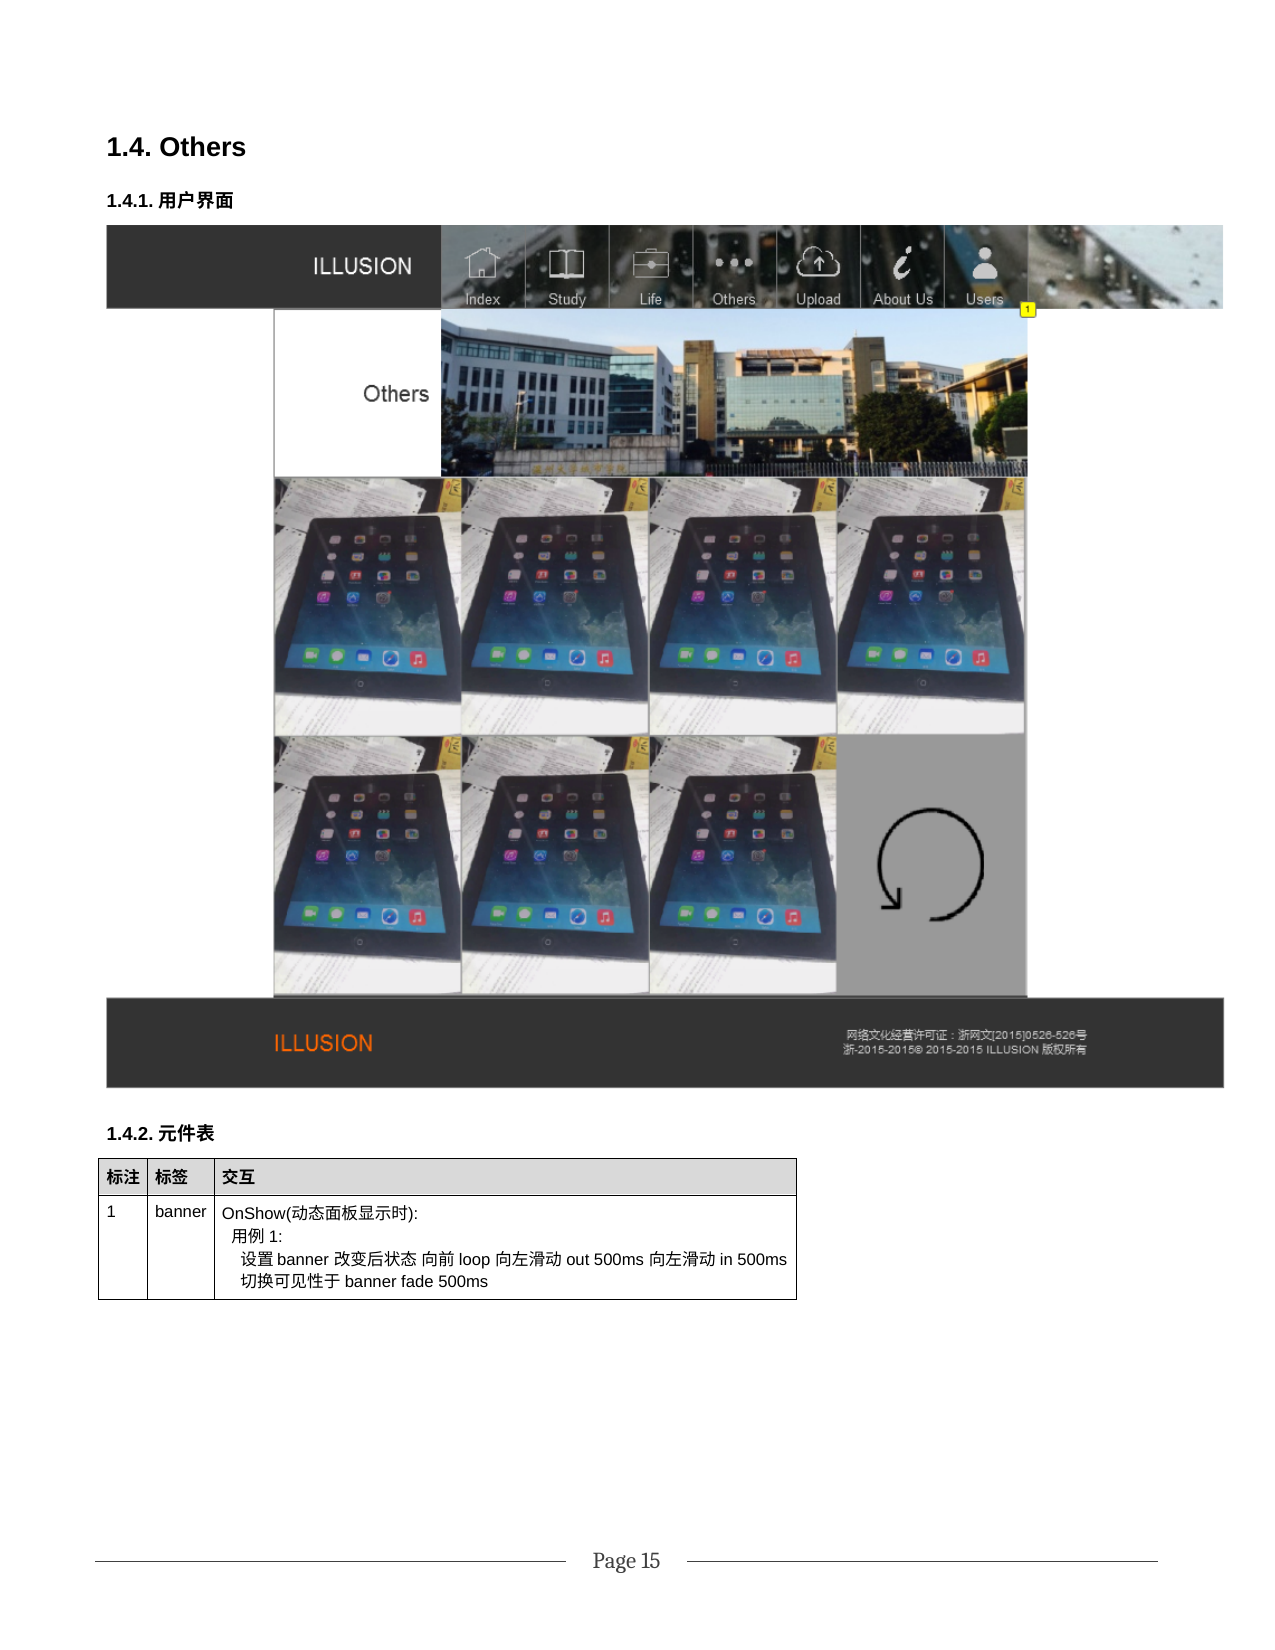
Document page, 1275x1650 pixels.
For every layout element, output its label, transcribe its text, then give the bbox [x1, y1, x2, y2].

table_header 标签 [148, 1159, 214, 1194]
table_cell OnShow(动态面板显示时): 用例 1: 设置banner 改变后状态 向前 loop 向左滑动 out 500ms 向左滑动 in 500ms 切换可见性于 banner fade 500ms [215, 1196, 796, 1299]
subtitle Others [106, 131, 1169, 162]
picture [106, 225, 1232, 1096]
subtitle 元件表 [106, 1120, 1169, 1146]
table_cell 1 [99, 1196, 147, 1299]
table_cell banner [148, 1196, 214, 1299]
table_header 交互 [215, 1159, 796, 1194]
subtitle 用户界面 [106, 187, 1169, 212]
table_header 标注 [99, 1159, 147, 1194]
